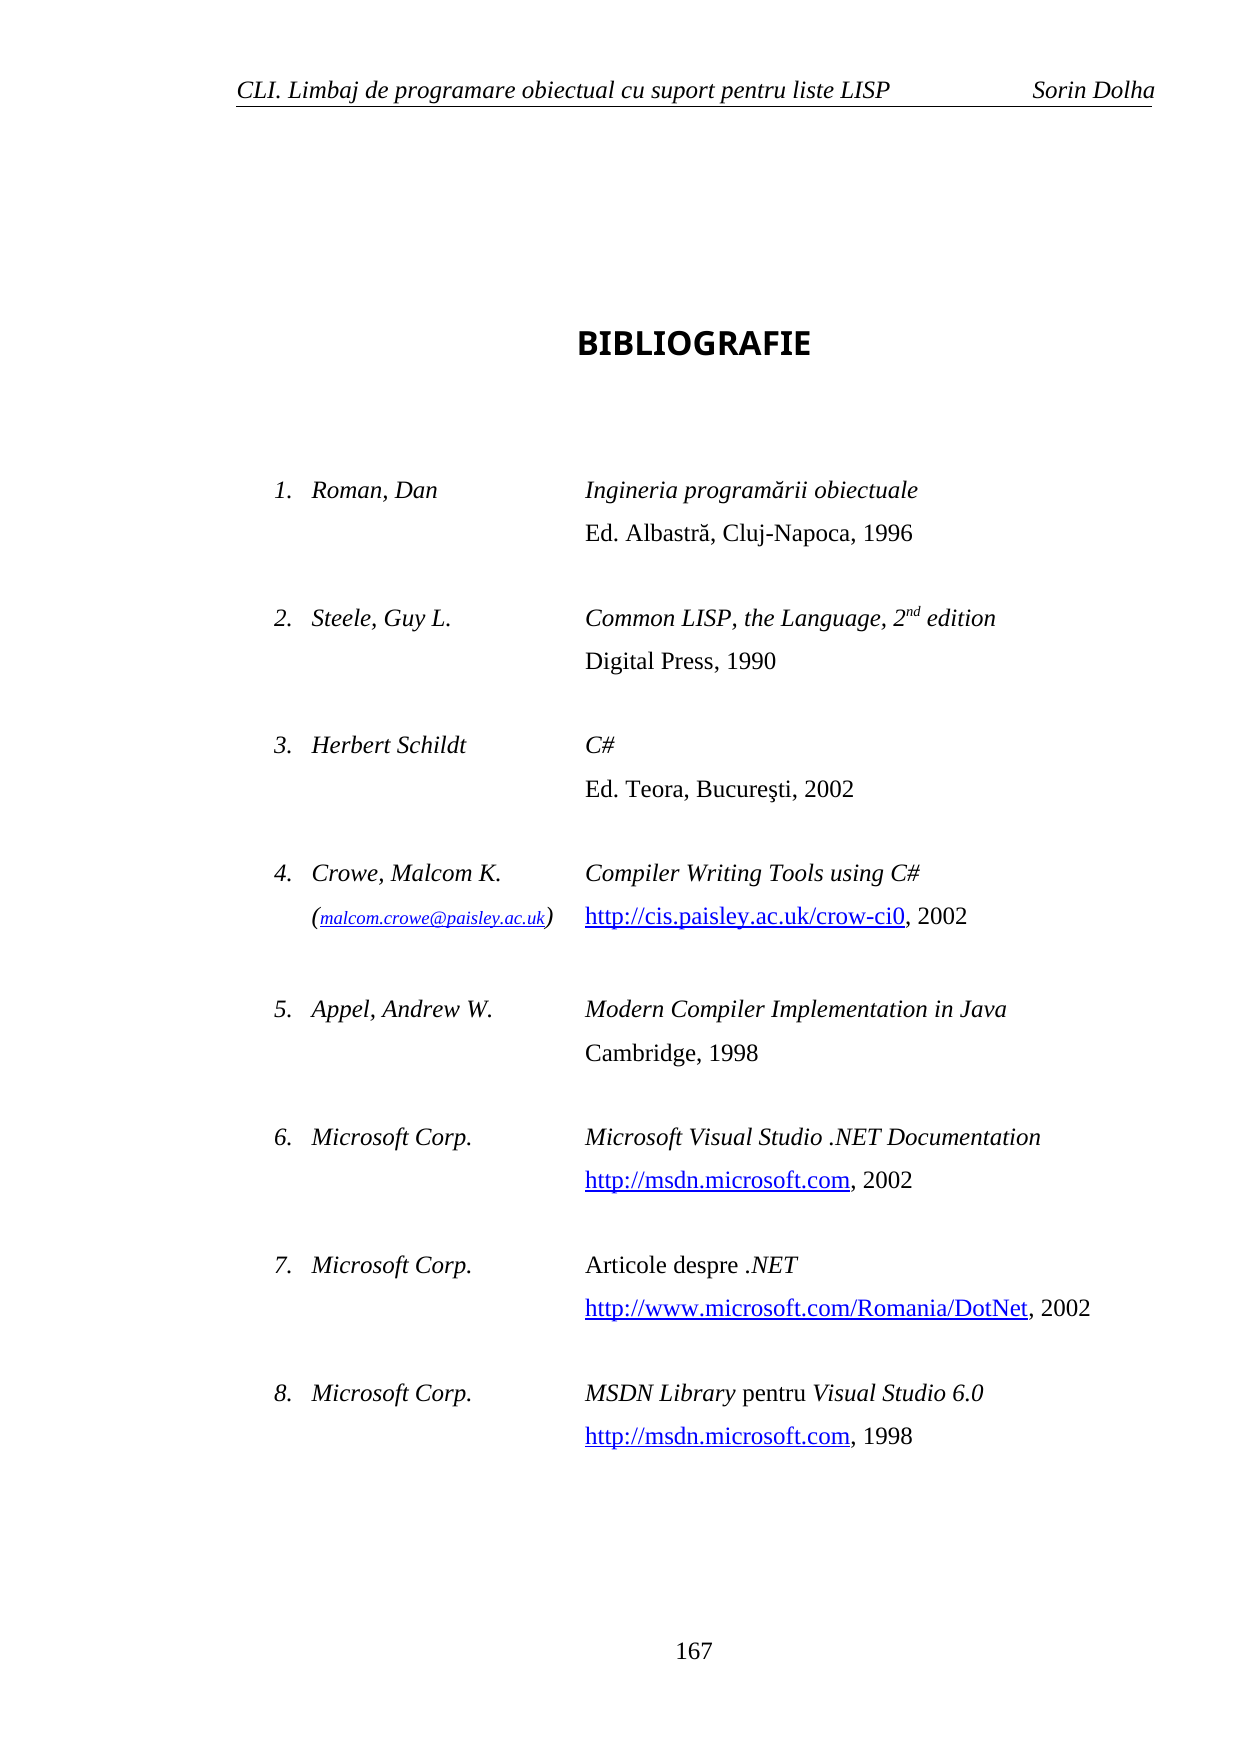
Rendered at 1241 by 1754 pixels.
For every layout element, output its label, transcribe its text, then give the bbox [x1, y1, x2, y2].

text BIBLIOGRAFIE [236, 319, 1152, 365]
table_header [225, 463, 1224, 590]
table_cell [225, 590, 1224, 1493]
